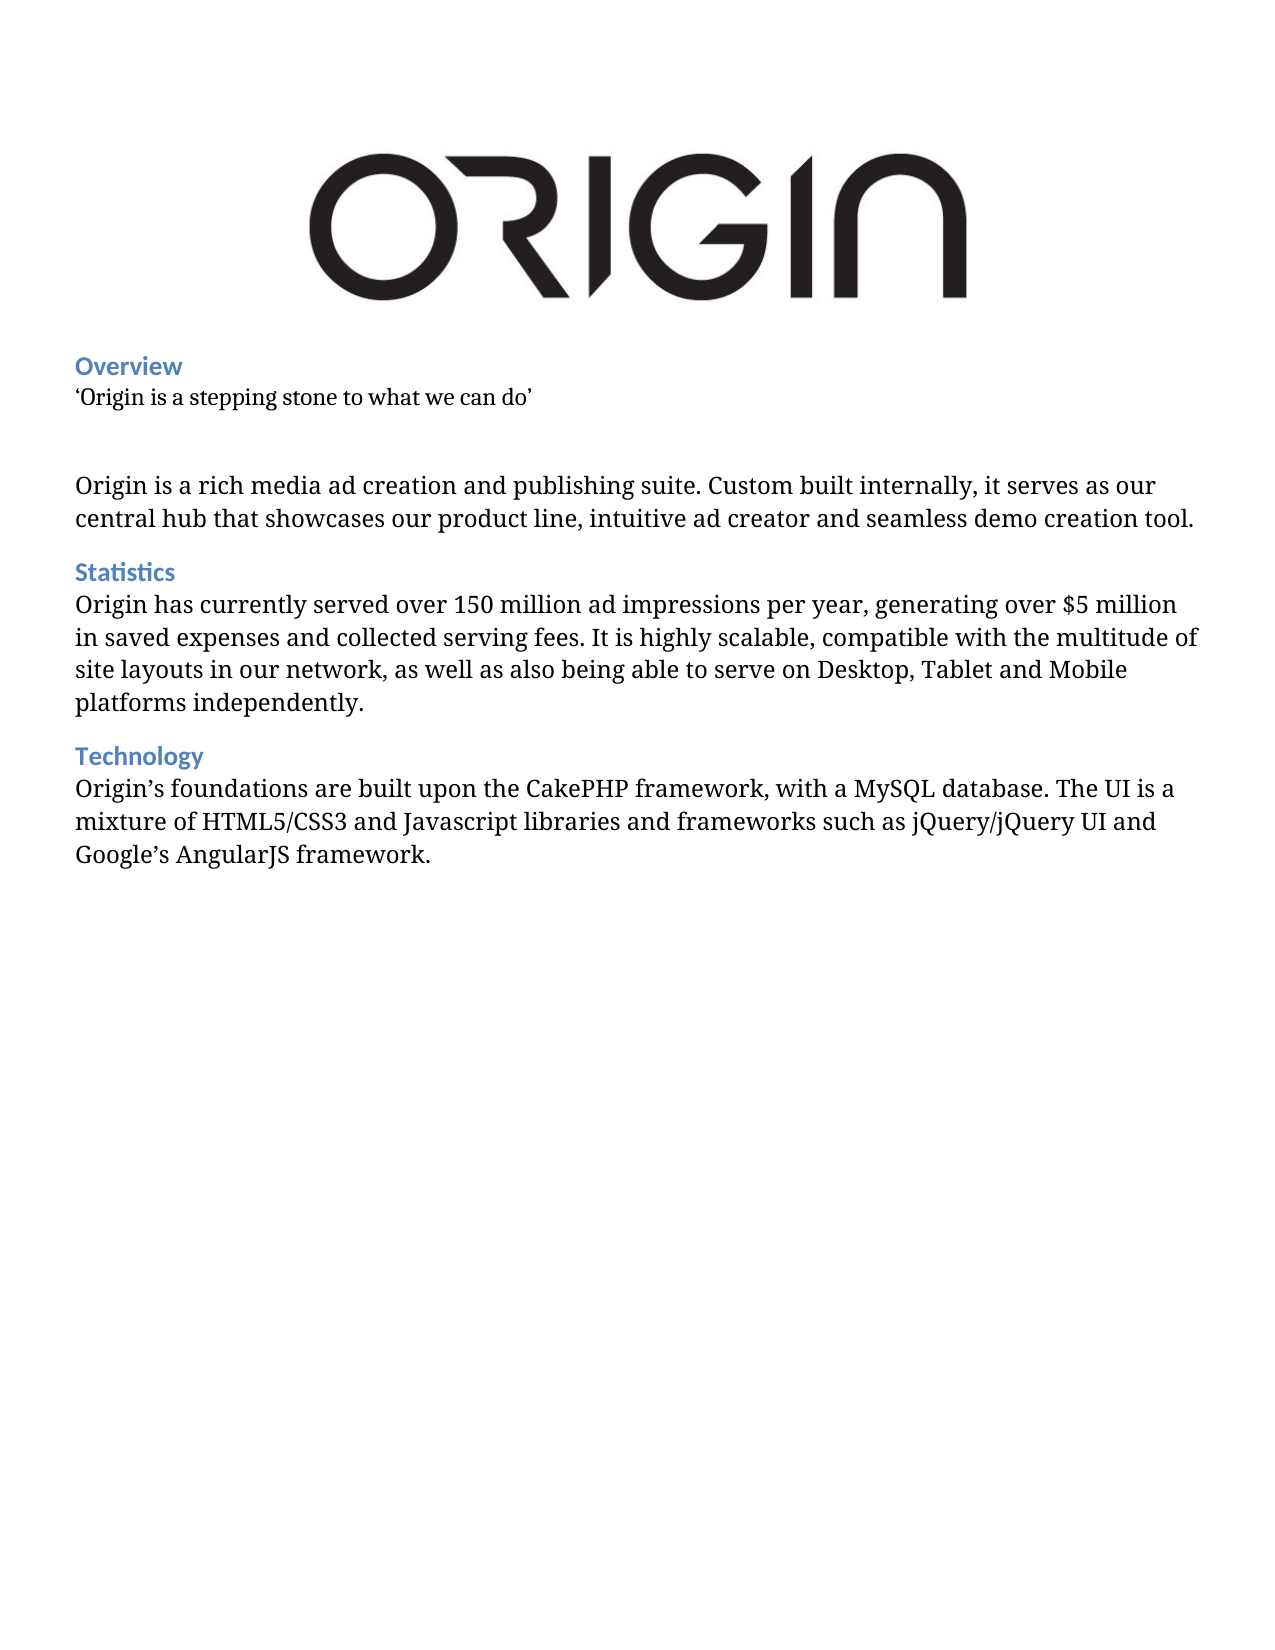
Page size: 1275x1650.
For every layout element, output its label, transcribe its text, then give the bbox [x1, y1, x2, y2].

text Origin has currently served over 150 million ad impressions per year, generating over $5 million in saved expenses and collected serving fees. It is highly scalable, compatible with the multitude of site layouts in our network, as well as also being able to serve on Desktop, Tablet and Mobile platforms independently. [75, 588, 1200, 718]
text Origin’s foundations are built upon the CakePHP framework, with a MySQL database. The UI is a mixture of HTML5/CSS3 and Javascript libraries and frameworks such as jQuery/jQuery UI and Google’s AngularJS framework. [75, 772, 1200, 870]
subtitle Technology [75, 739, 1200, 772]
text Origin is a rich media ad creation and publishing suite. Custom built internally, it serves as our central hub that showcases our product line, intuitive ad creator and seamless demo creation tool. [75, 469, 1200, 534]
subtitle Overview [75, 349, 1200, 383]
subtitle Statistics [75, 555, 1200, 588]
picture [280, 125, 995, 329]
text ‘Origin is a stepping stone to what we can do’ [75, 383, 1200, 411]
